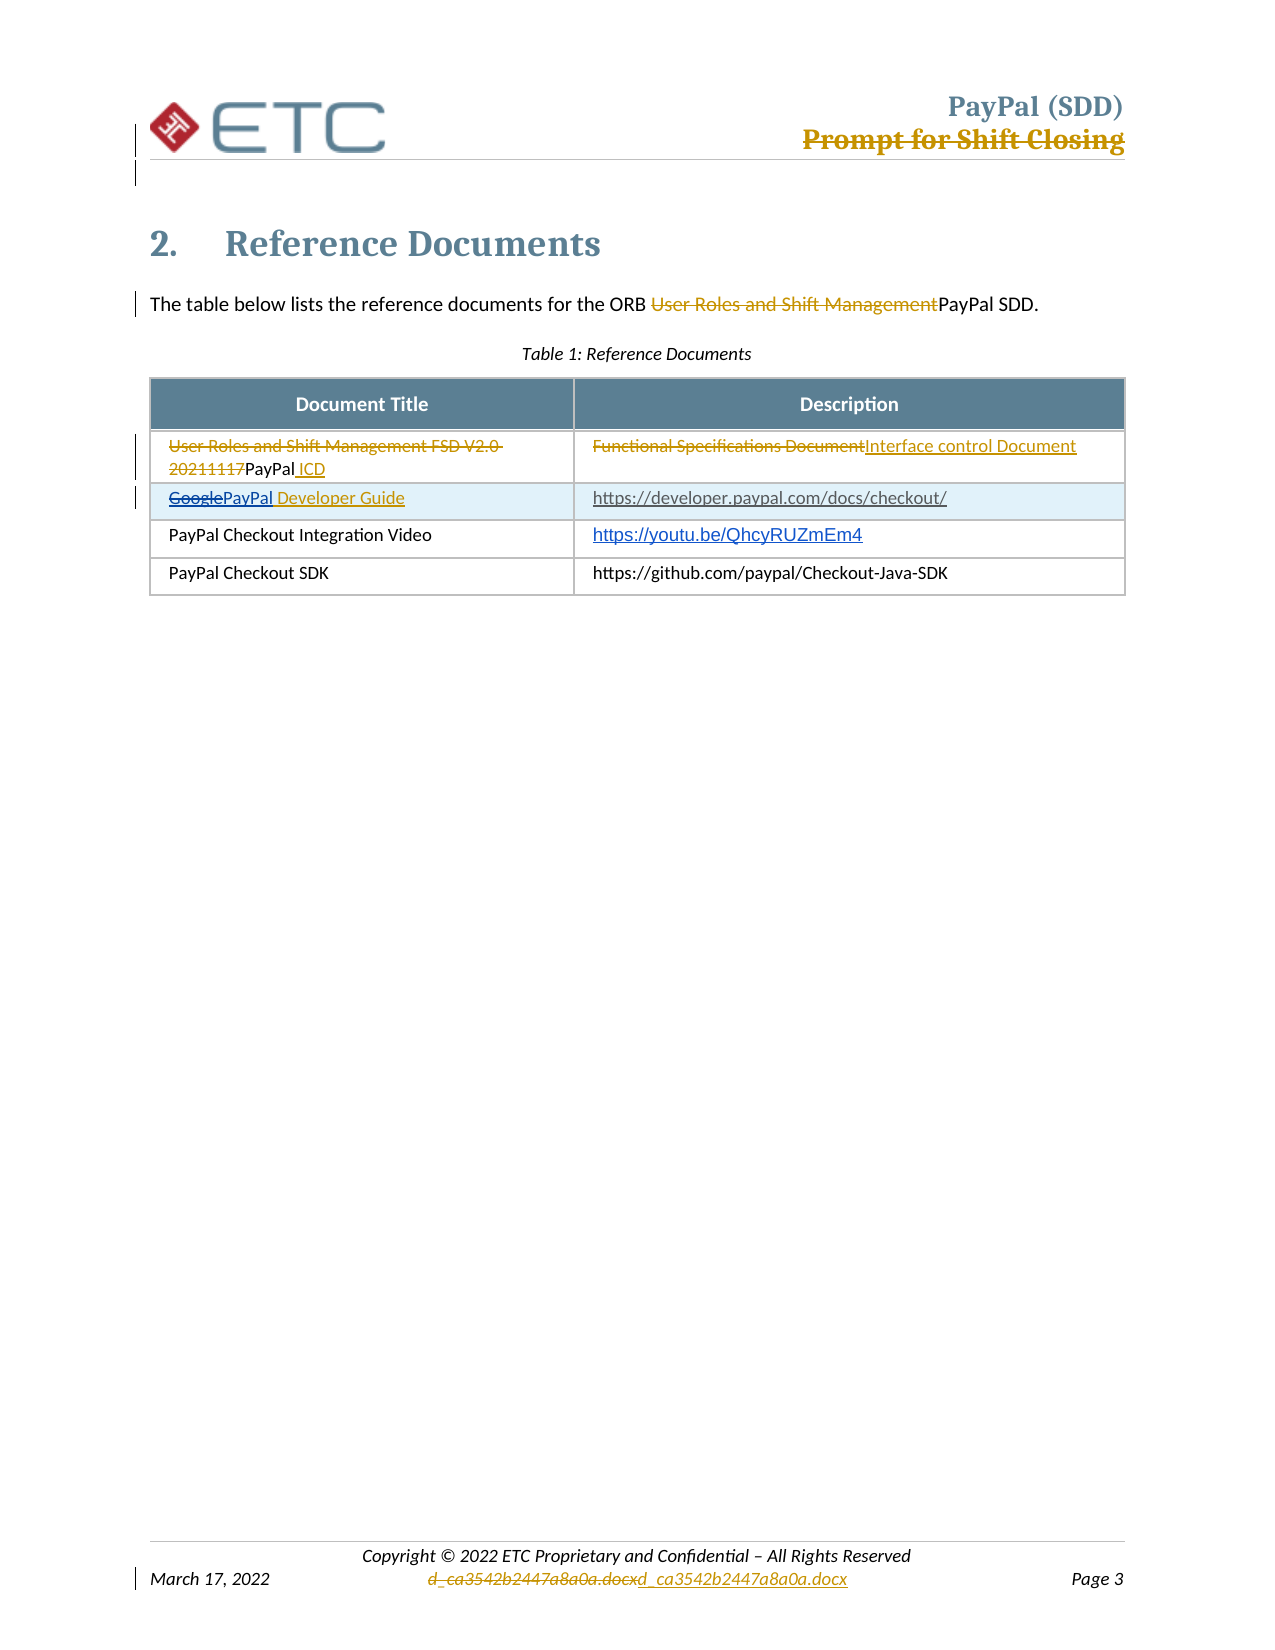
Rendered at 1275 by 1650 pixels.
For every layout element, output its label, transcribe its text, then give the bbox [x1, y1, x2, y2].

table_cell PayPal Checkout SDK [151, 559, 573, 594]
table_cell PayPal [151, 432, 573, 482]
subtitle Reference Documents [150, 223, 1125, 266]
picture [150, 102, 386, 153]
table_header Description [575, 379, 1124, 429]
text The table below lists the reference documents for the ORB PayPal SDD. [150, 291, 1125, 317]
table_cell https://youtu.be/QhcyRUZmEm4 [575, 521, 1124, 557]
table_cell [575, 432, 1124, 482]
text Table 1: Reference Documents [150, 342, 1125, 364]
table_header Document Title [151, 379, 573, 429]
table_cell PayPal Checkout Integration Video [151, 521, 573, 557]
table_cell https://github.com/paypal/Checkout-Java-SDK [575, 559, 1124, 594]
